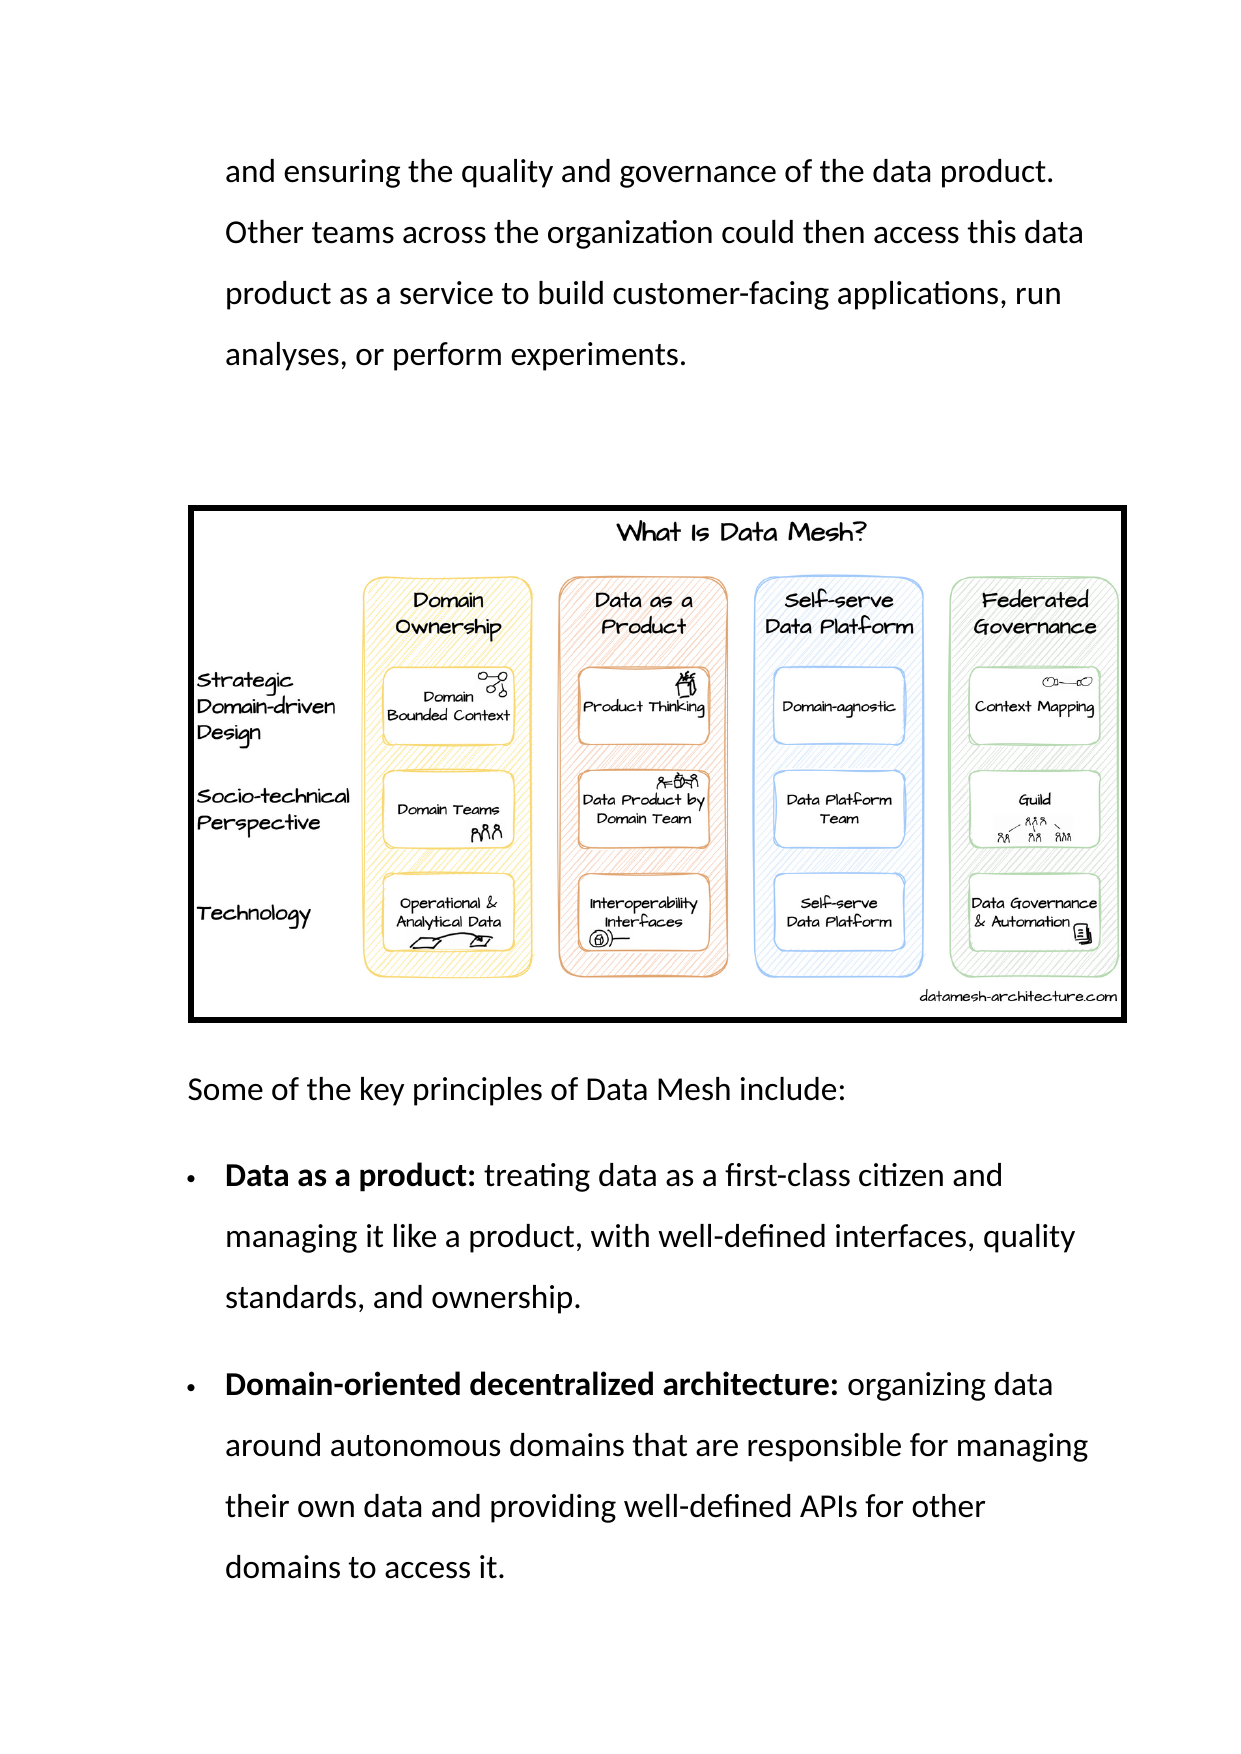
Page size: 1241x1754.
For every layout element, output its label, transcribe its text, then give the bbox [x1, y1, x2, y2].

picture [194, 511, 1121, 1017]
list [187, 150, 1090, 374]
list Data as a product: treating data as a first-class citizen and managing it like a product, with well-defined interfaces, quality standards, and ownership. [187, 1154, 1090, 1317]
list Domain-oriented decentralized architecture: organizing data around autonomous domains that are responsible for managing their own data and providing well-defined APIs for other domains to access it. [187, 1362, 1090, 1586]
text Some of the key principles of Data Mesh include: [150, 1068, 1090, 1109]
